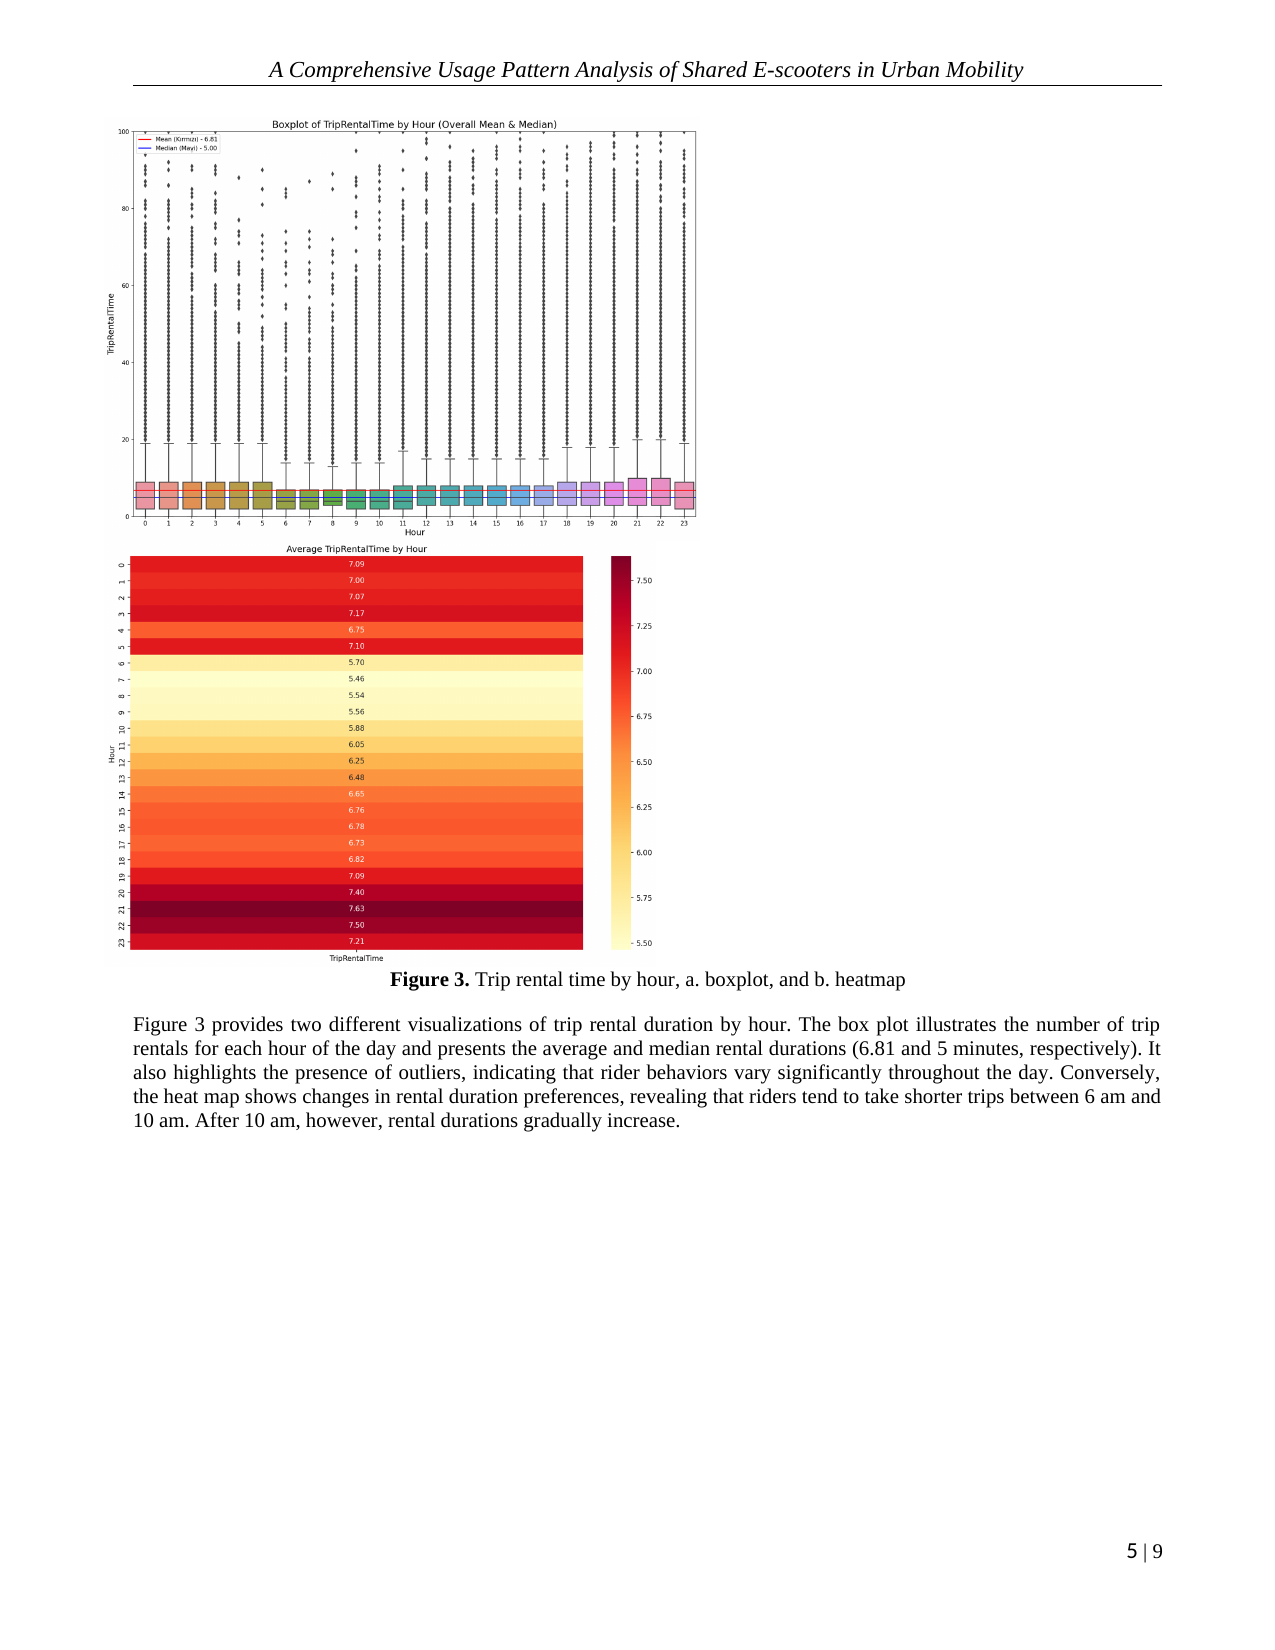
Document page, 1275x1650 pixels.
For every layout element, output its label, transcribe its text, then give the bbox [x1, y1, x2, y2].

text Figure 3 provides two different visualizations of trip rental duration by hour. The box plot illustrates the number of trip rentals for each hour of the day and presents the average and median rental durations (6.81 and 5 minutes, respectively). It also highlights the presence of outliers, indicating that rider behaviors vary significantly throughout the day. Conversely, the heat map shows changes in rental duration preferences, revealing that riders tend to take shorter trips between 6 am and 10 am. After 10 am, however, rental durations gradually increase. [133, 1012, 1162, 1132]
text Figure 3. Trip rental time by hour, a. boxplot, and b. heatmap [133, 967, 1162, 991]
picture [103, 116, 700, 967]
